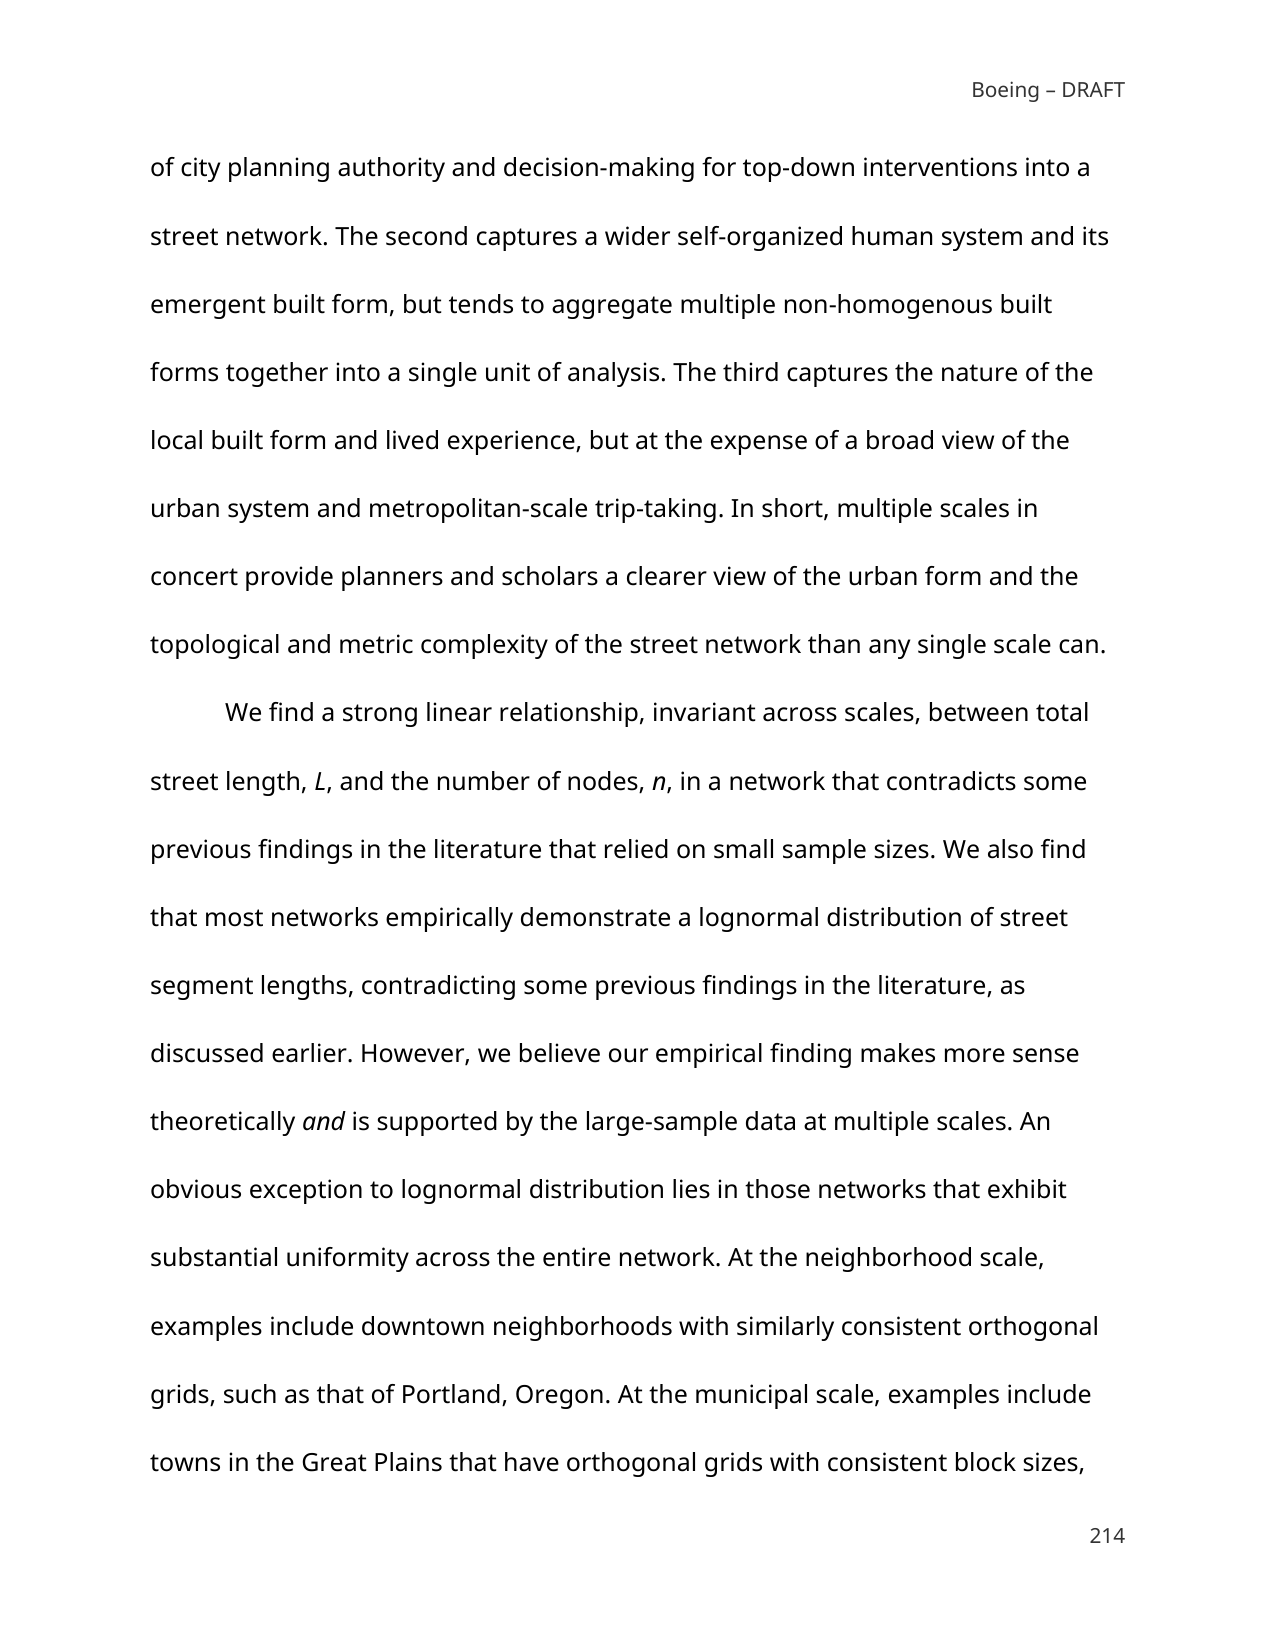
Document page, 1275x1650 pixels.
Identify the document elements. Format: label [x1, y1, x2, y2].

text [150, 150, 1125, 661]
text [150, 695, 1125, 1478]
